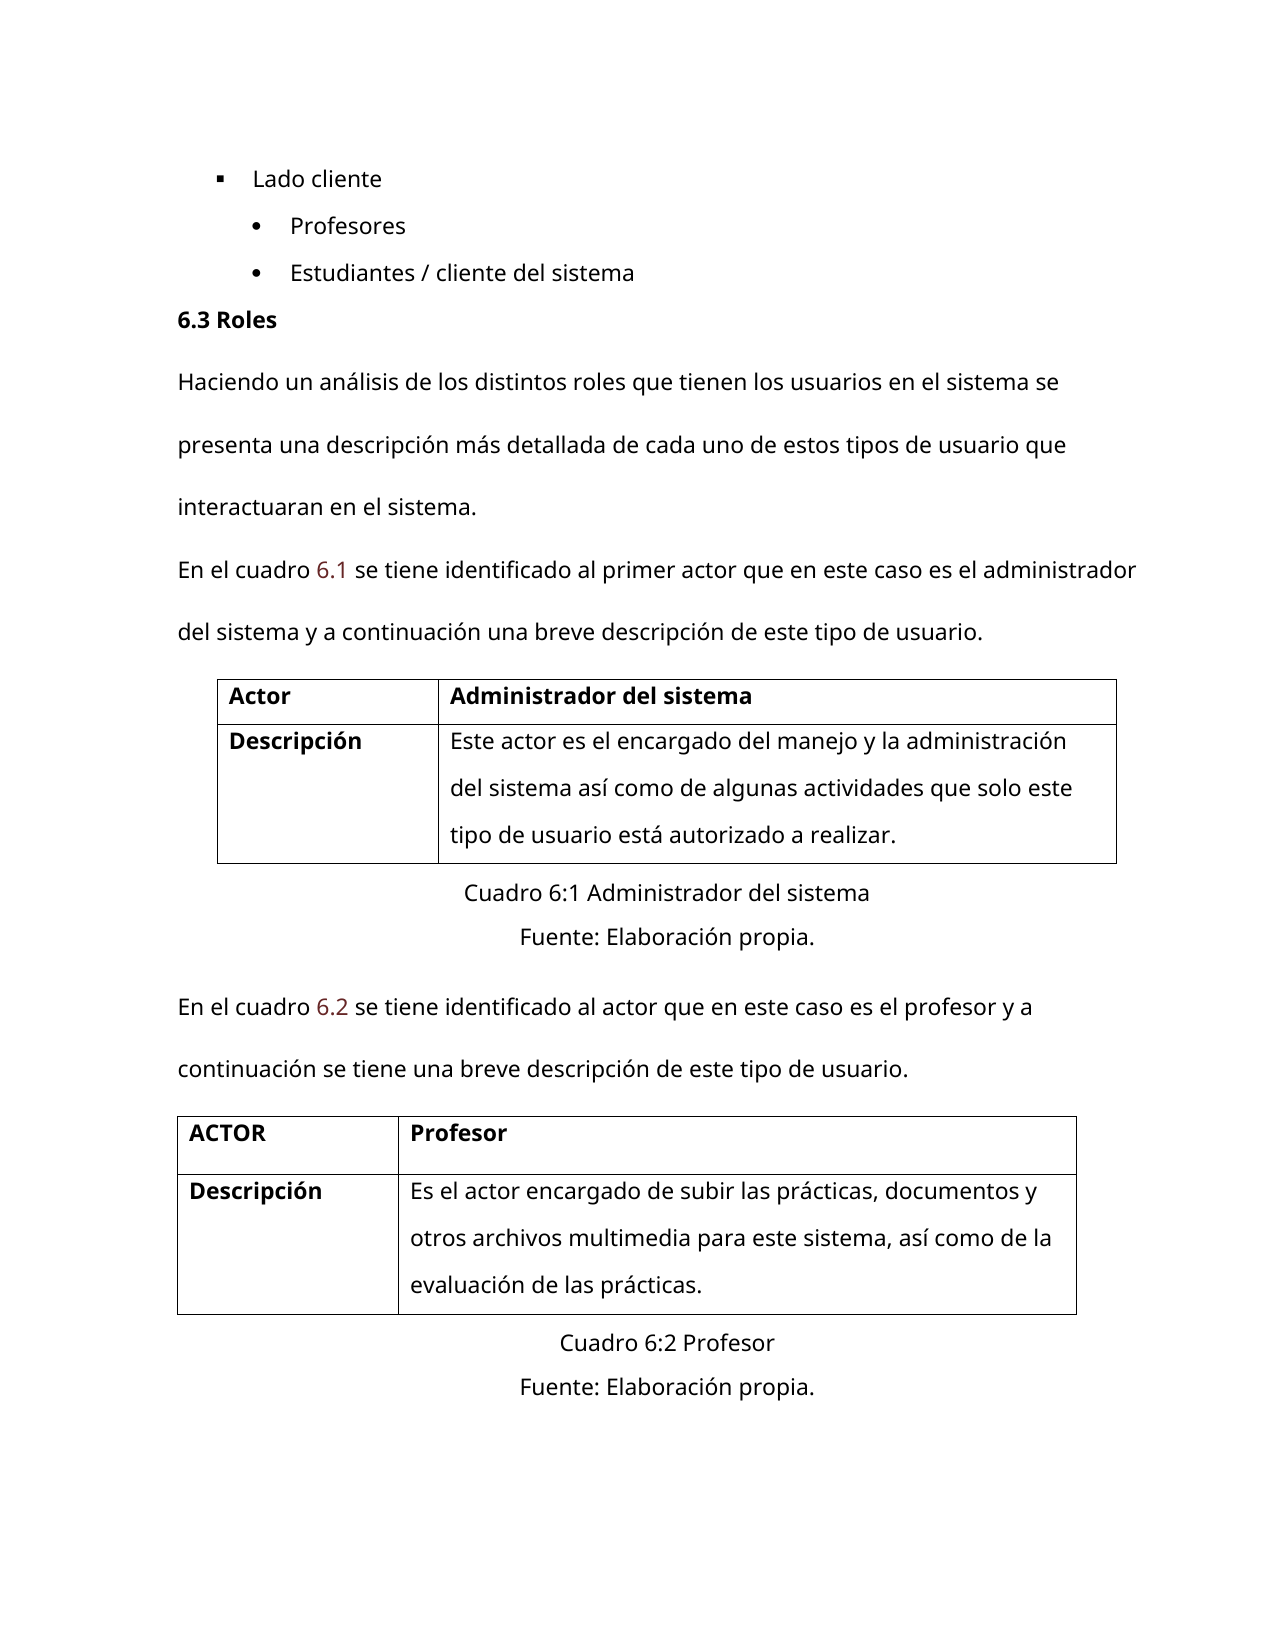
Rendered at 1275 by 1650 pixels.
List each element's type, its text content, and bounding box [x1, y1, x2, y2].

text En el cuadro 6.1 se tiene identificado al primer actor que en este caso es el administrador del sistema y a continuación una breve descripción de este tipo de usuario. [177, 554, 1157, 647]
list Lado cliente [215, 163, 1157, 194]
table_header ACTOR [178, 1117, 398, 1174]
table_header Actor [218, 680, 438, 724]
table_cell Descripción [178, 1175, 398, 1313]
text Haciendo un análisis de los distintos roles que tienen los usuarios en el sistema se presenta una descripción más detallada de cada uno de estos tipos de usuario que interactuaran en el sistema. [177, 366, 1157, 522]
table_cell Descripción [218, 725, 438, 863]
subtitle 6.3 Roles [177, 304, 1157, 335]
text Cuadro 6:2 Profesor [177, 1327, 1157, 1358]
table_header Administrador del sistema [439, 680, 1116, 724]
table_cell Este actor es el encargado del manejo y la administración del sistema así como de algunas actividades que solo este tipo de usuario está autorizado a realizar. [439, 725, 1116, 863]
text En el cuadro 6.2 se tiene identificado al actor que en este caso es el profesor y a continuación se tiene una breve descripción de este tipo de usuario. [177, 991, 1157, 1084]
text Fuente: Elaboración propia. [177, 1371, 1157, 1402]
table_cell Es el actor encargado de subir las prácticas, documentos y otros archivos multimedia para este sistema, así como de la evaluación de las prácticas. [399, 1175, 1076, 1313]
list Profesores [252, 210, 1157, 241]
text Cuadro 6:1 Administrador del sistema [177, 877, 1157, 908]
text Fuente: Elaboración propia. [177, 921, 1157, 952]
table_header Profesor [399, 1117, 1076, 1174]
list Estudiantes / cliente del sistema [252, 257, 1157, 288]
